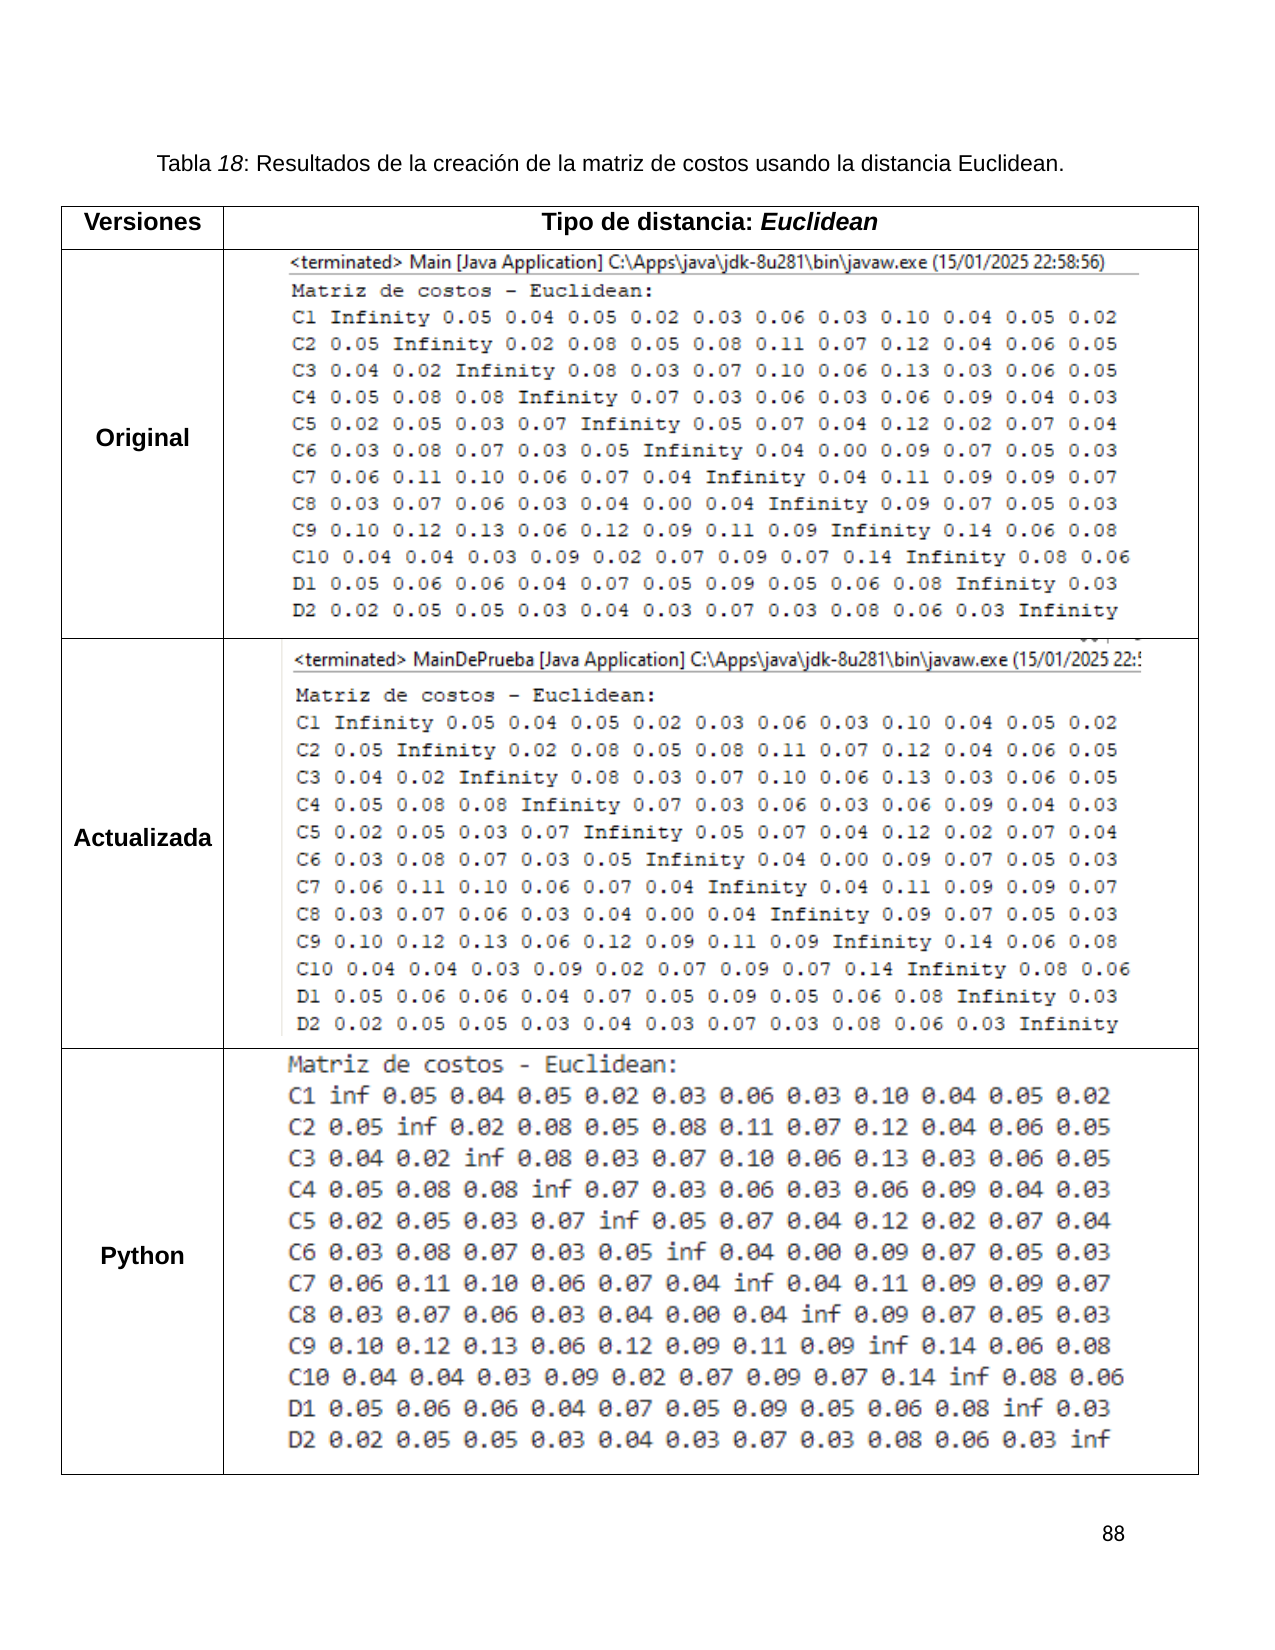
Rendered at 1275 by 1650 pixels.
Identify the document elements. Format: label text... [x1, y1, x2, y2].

table_cell Python [62, 1049, 223, 1474]
table_cell [224, 250, 1198, 638]
picture [279, 1049, 1143, 1461]
table_cell Actualizada [62, 639, 223, 1048]
table_cell [224, 1049, 1198, 1474]
table_header Tipo de distancia: Euclidean [224, 207, 1198, 249]
picture [283, 250, 1140, 626]
text Tabla 18: Resultados de la creación de la matriz de costos usando la distancia Euclidean. [150, 150, 1125, 176]
picture [281, 639, 1142, 1036]
table_cell [224, 639, 1198, 1048]
table_cell Original [62, 250, 223, 638]
table_header Versiones [62, 207, 223, 249]
